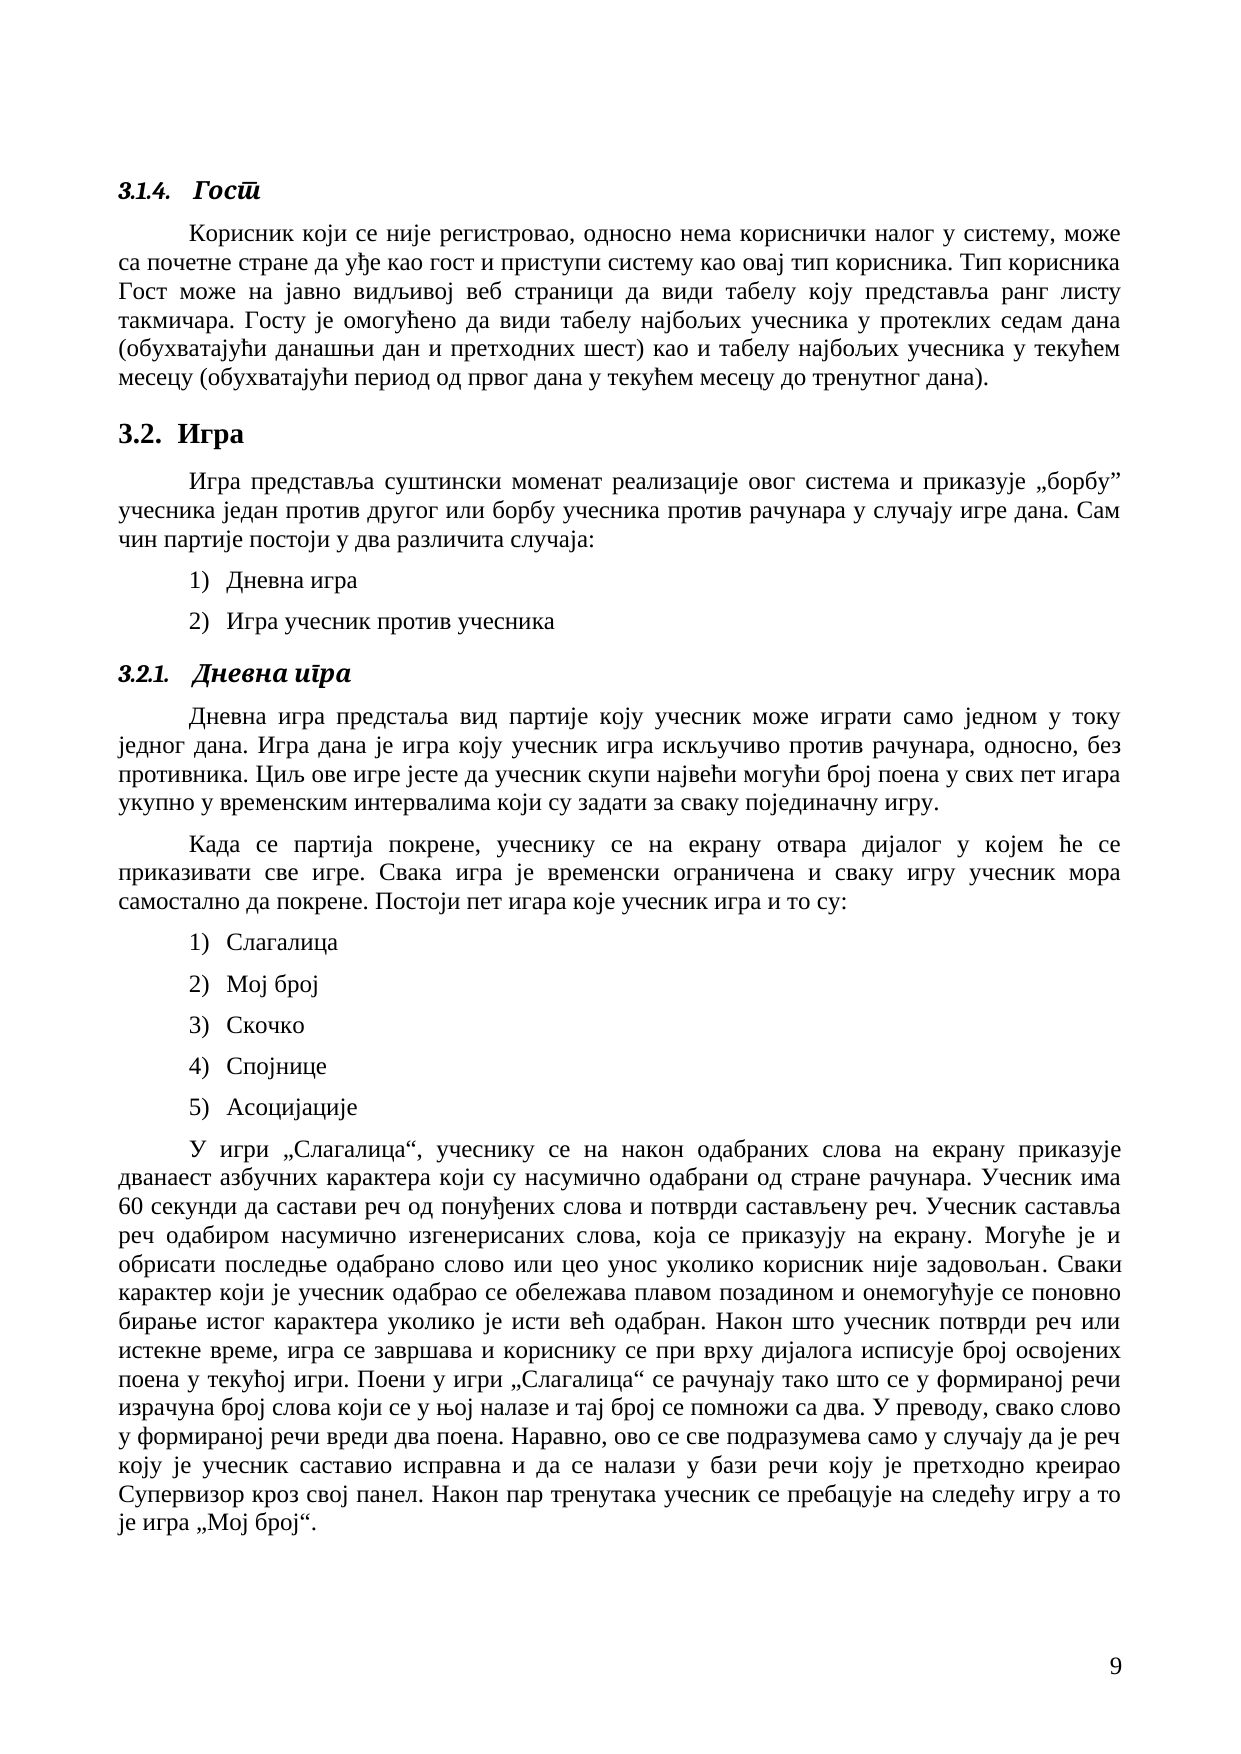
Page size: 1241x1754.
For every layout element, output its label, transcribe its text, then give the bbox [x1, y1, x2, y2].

list Асоцијације [189, 1092, 1122, 1121]
list Слагалица [189, 927, 1122, 956]
text Корисник који се није регистровао, односно нема кориснички налог у систему, може са почетне стране да уђе као гост и приступи систему као овај тип корисника. Тип корисника Гост може на јавно видљивој веб страници да види табелу коју представља ранг листу такмичара. Госту је омогућено да види табелу најбољих учесника у протеклих седам дана (обухватајући данашњи дан и претходних шест) као и табелу најбољих учесника у текућем месецу (обухватајући период од првог дана у текућем месецу до тренутног дана). [118, 218, 1122, 391]
text Игра представља суштински моменат реализације овог система и приказује „борбу” учесника један против другог или борбу учесника против рачунара у случају игре дана. Сам чин партије постоји у два различита случаја: [118, 466, 1122, 552]
list Игра учесник против учесника [189, 606, 1122, 635]
text У игри „Слагалица“, учеснику се на након одабраних слова на екрану приказује дванаест азбучних карактера који су насумично одабрани од стране рачунара. Учесник има 60 секунди да састави реч од понуђених слова и потврди састављену реч. Учесник саставља реч одабиром насумично изгенерисаних слова, која се приказују на екрану. Могуће је и обрисати последње одабрано слово или цео унос уколико корисник није задовољан. Сваки карактер који је учесник одабрао се обележава плавом позадином и онемогућује се поновно бирање истог карактера уколико је исти већ одабран. Након што учесник потврди реч или истекне време, игра се завршава и кориснику се при врху дијалога исписује број освојених поена у текућој игри. Поени у игри „Слагалица“ се рачунају тако што се у формираној речи израчуна број слова који се у њој налазе и тај број се помножи са два. У преводу, свако слово у формираној речи вреди два поена. Наравно, ово се све подразумева само у случају да је реч коју је учесник саставио исправна и да се налази у бази речи коју је претходно креирао Супервизор кроз свој панел. Након пар тренутака учесник се пребацује на следећу игру а то је игра „Мој број“. [118, 1134, 1122, 1536]
list Спојнице [189, 1051, 1122, 1080]
list Скочко [189, 1010, 1122, 1039]
text Дневна игра предстаља вид партије коју учесник може играти само једном у току једног дана. Игра дана је игра коју учесник игра искључиво против рачунара, односно, без противника. Циљ ове игре јесте да учесник скупи највећи могући број поена у свих пет игара укупно у временским интервалима који су задати за сваку појединачну игру. [118, 701, 1122, 816]
list Дневна игра [189, 565, 1122, 594]
text Гост [118, 177, 1122, 206]
text Када се партија покрене, учеснику се на екрану отвара дијалог у којем ће се приказивати све игре. Свака игра је временски ограничена и сваку игру учесник мора самостално да покрене. Постоји пет игара које учесник игра и то су: [118, 829, 1122, 915]
text Дневна игра [118, 660, 1122, 689]
list Мој број [189, 969, 1122, 997]
text Игра [118, 416, 1122, 449]
